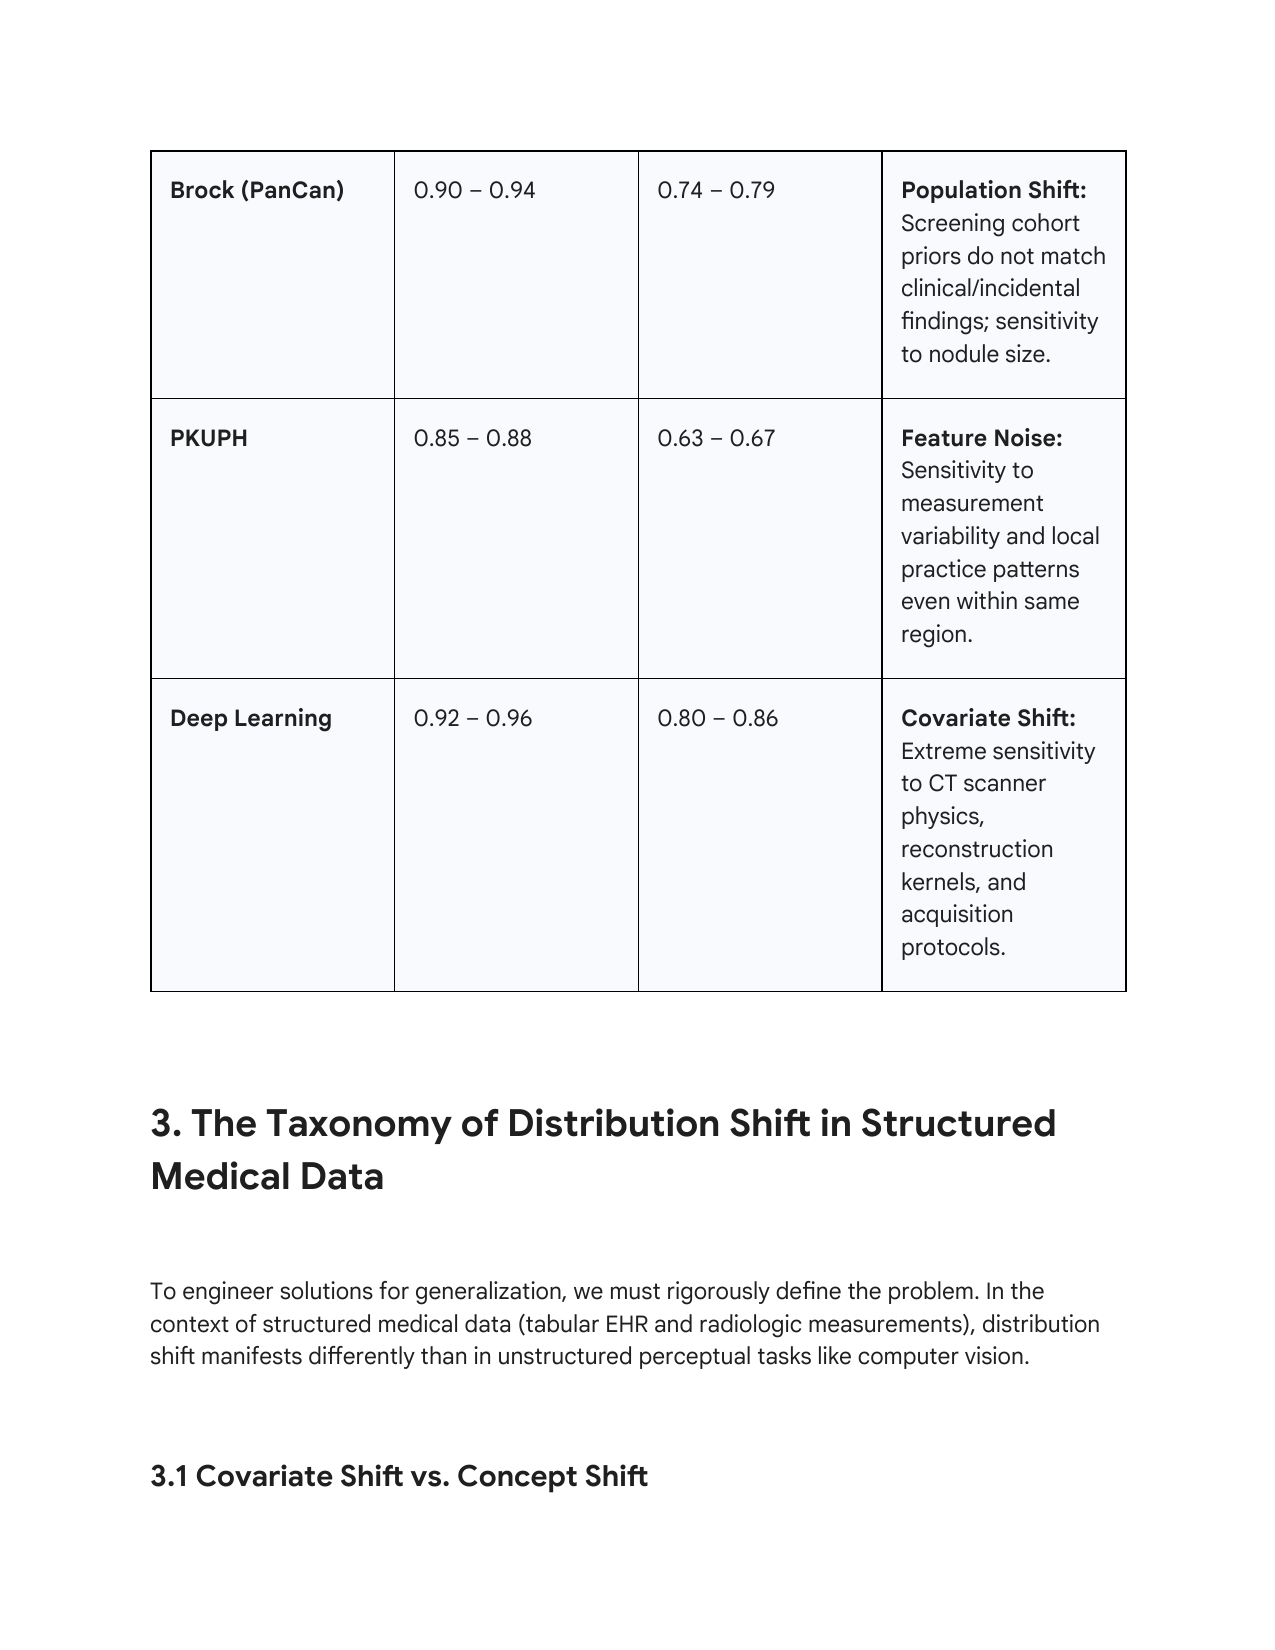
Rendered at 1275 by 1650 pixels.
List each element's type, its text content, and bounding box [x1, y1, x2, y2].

table_cell 0.80 – 0.86 [639, 679, 881, 991]
table_cell 0.85 – 0.88 [395, 399, 638, 678]
table_cell Feature Noise: Sensitivity to measurement variability and local practice patterns even within same region. [883, 399, 1125, 678]
subtitle 3. The Taxonomy of Distribution Shift in Structured Medical Data [150, 1100, 1125, 1200]
table_cell 0.74 – 0.79 [639, 152, 881, 397]
table_cell Brock (PanCan) [152, 152, 394, 397]
subtitle 3.1 Covariate Shift vs. Concept Shift [150, 1458, 1125, 1494]
table_cell Covariate Shift: Extreme sensitivity to CT scanner physics, reconstruction kernels, and acquisition protocols. [883, 679, 1125, 991]
text To engineer solutions for generalization, we must rigorously define the problem. In the context of structured medical data (tabular EHR and radiologic measurements), distribution shift manifests differently than in unstructured perceptual tasks like computer vision. [150, 1277, 1125, 1371]
table_cell Deep Learning [152, 679, 394, 991]
table_cell Population Shift: Screening cohort priors do not match clinical/incidental findings; sensitivity to nodule size. [883, 152, 1125, 397]
table_cell 0.92 – 0.96 [395, 679, 638, 991]
table_cell 0.90 – 0.94 [395, 152, 638, 397]
table_cell PKUPH [152, 399, 394, 678]
table_cell 0.63 – 0.67 [639, 399, 881, 678]
